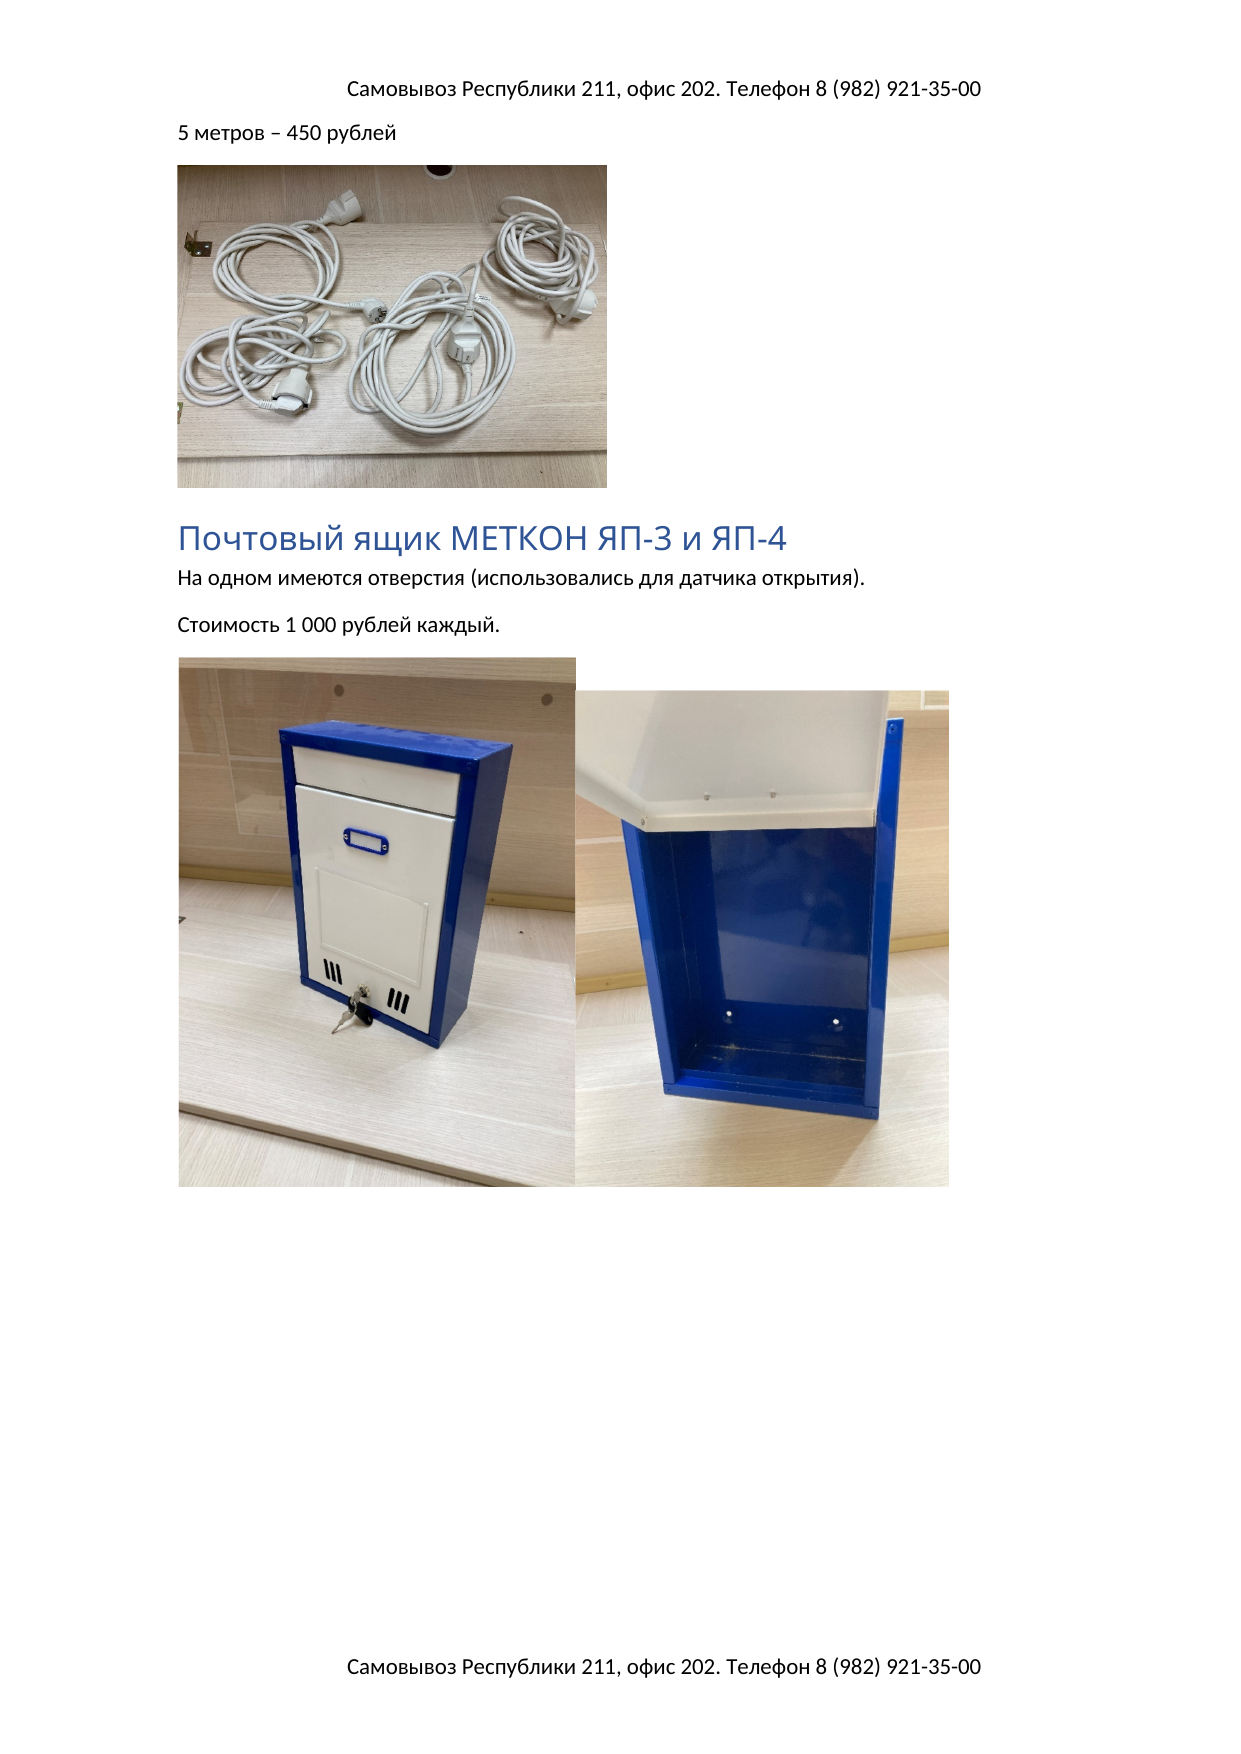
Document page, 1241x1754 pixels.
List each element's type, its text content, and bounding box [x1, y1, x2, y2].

text Стоимость 1 000 рублей каждый. [177, 610, 1152, 638]
picture [179, 658, 576, 1186]
text 5 метров – 450 рублей [177, 118, 1152, 146]
picture [576, 691, 949, 1186]
text На одном имеются отверстия (использовались для датчика открытия). [177, 563, 1152, 591]
picture [177, 165, 607, 488]
subtitle Почтовый ящик МЕТКОН ЯП-3 и ЯП-4 [177, 514, 1152, 560]
